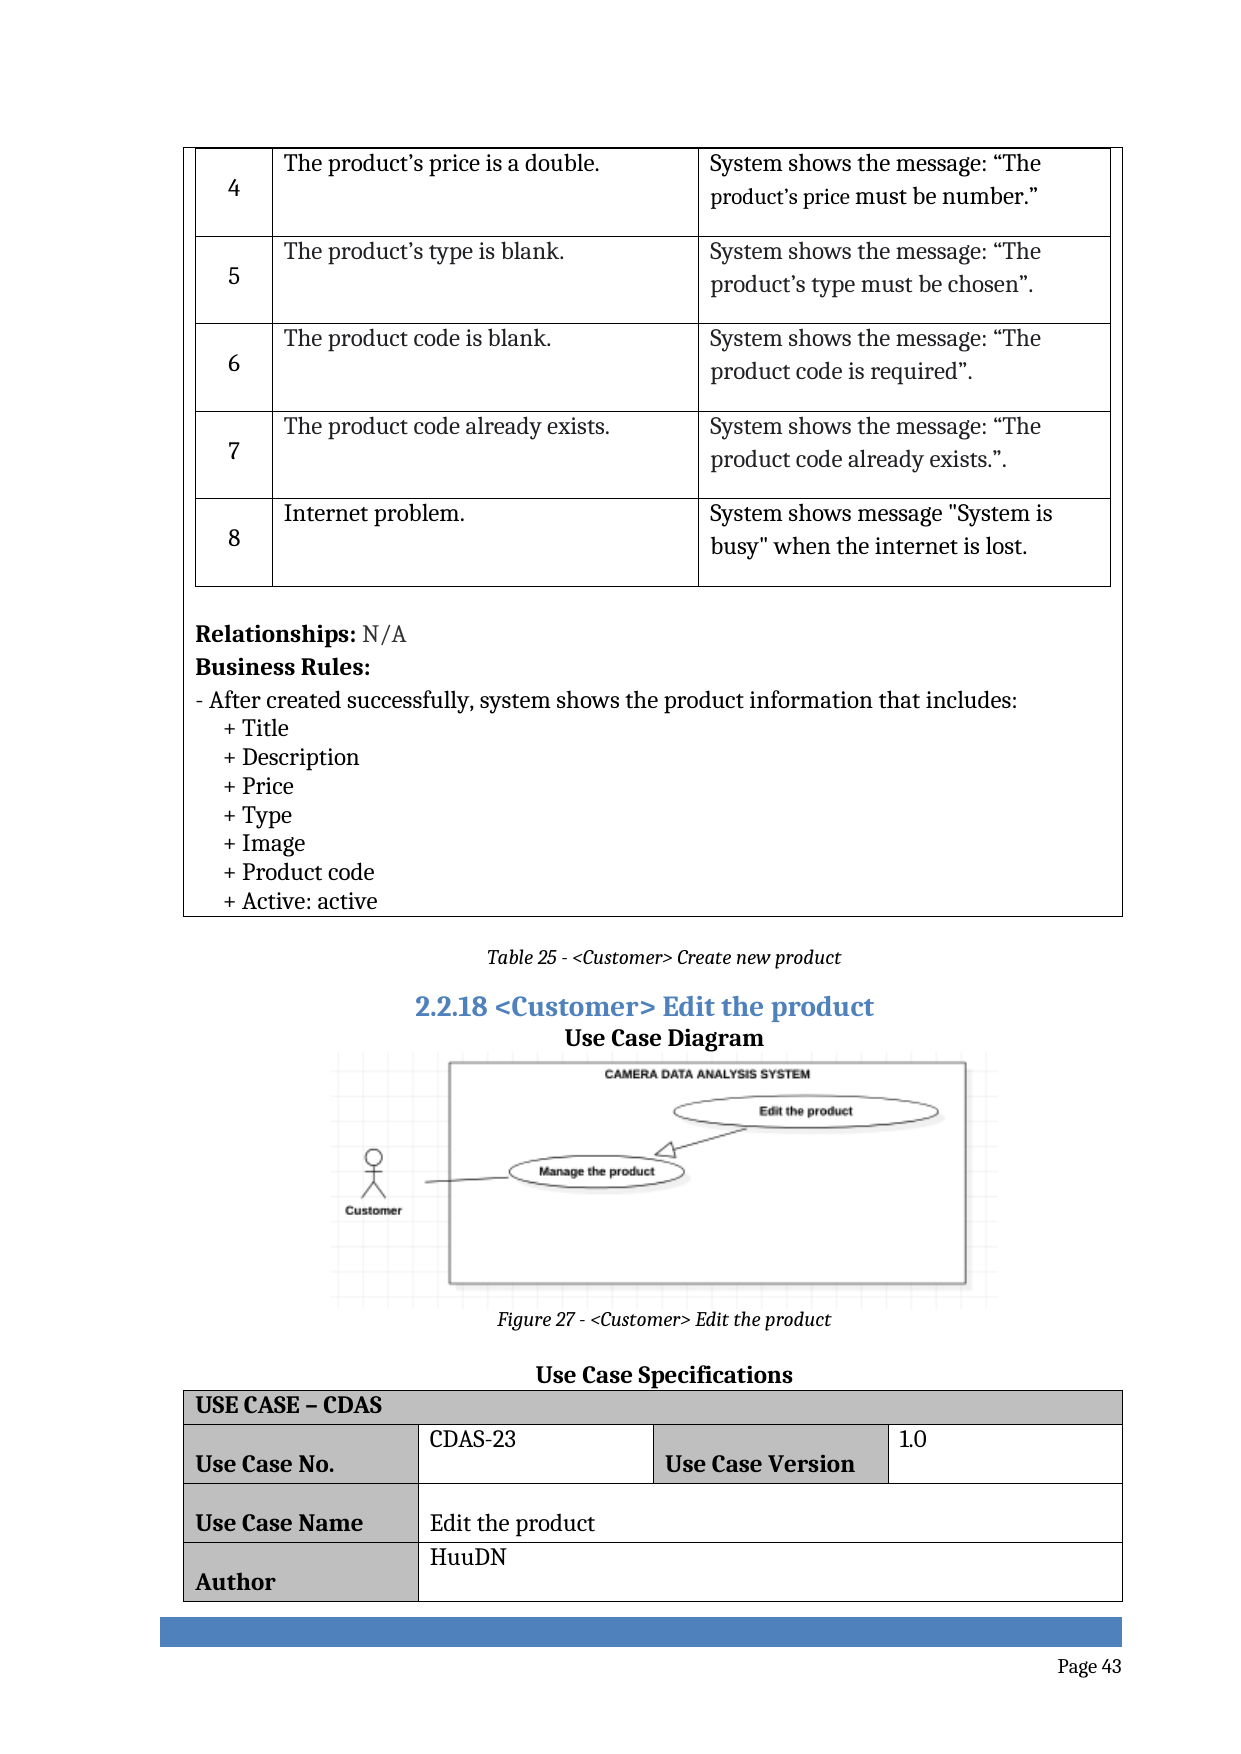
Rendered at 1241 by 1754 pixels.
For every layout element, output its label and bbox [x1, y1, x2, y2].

table_cell [184, 148, 1122, 1596]
